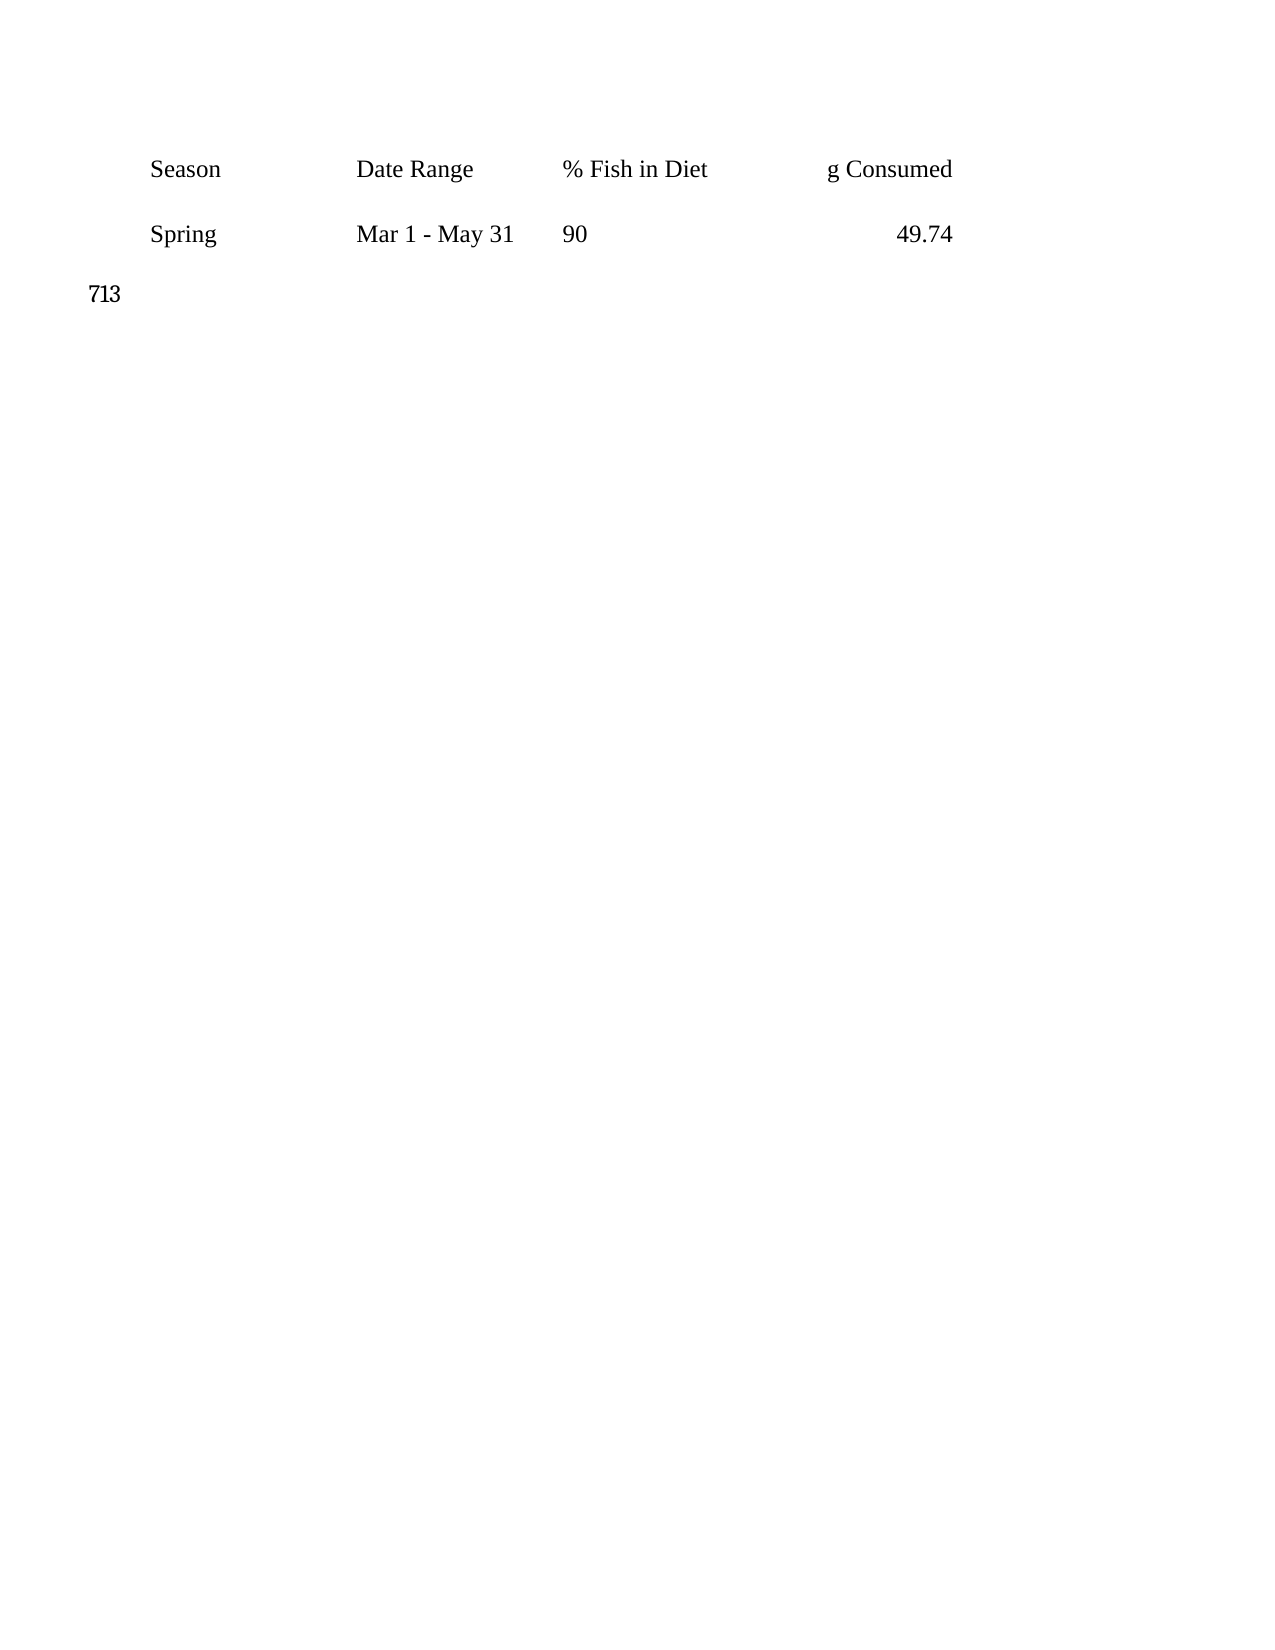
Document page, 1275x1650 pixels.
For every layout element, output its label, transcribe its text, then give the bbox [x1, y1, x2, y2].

table_cell Spring [139, 215, 345, 280]
table_cell Mar 1 - May 31 [345, 215, 551, 280]
table_header Season [139, 150, 345, 215]
table_cell 49.74 [758, 215, 964, 280]
table_header g Consumed [758, 150, 964, 215]
table_header % Fish in Diet [551, 150, 757, 215]
table_header Date Range [345, 150, 551, 215]
table_cell 90 [551, 215, 757, 280]
